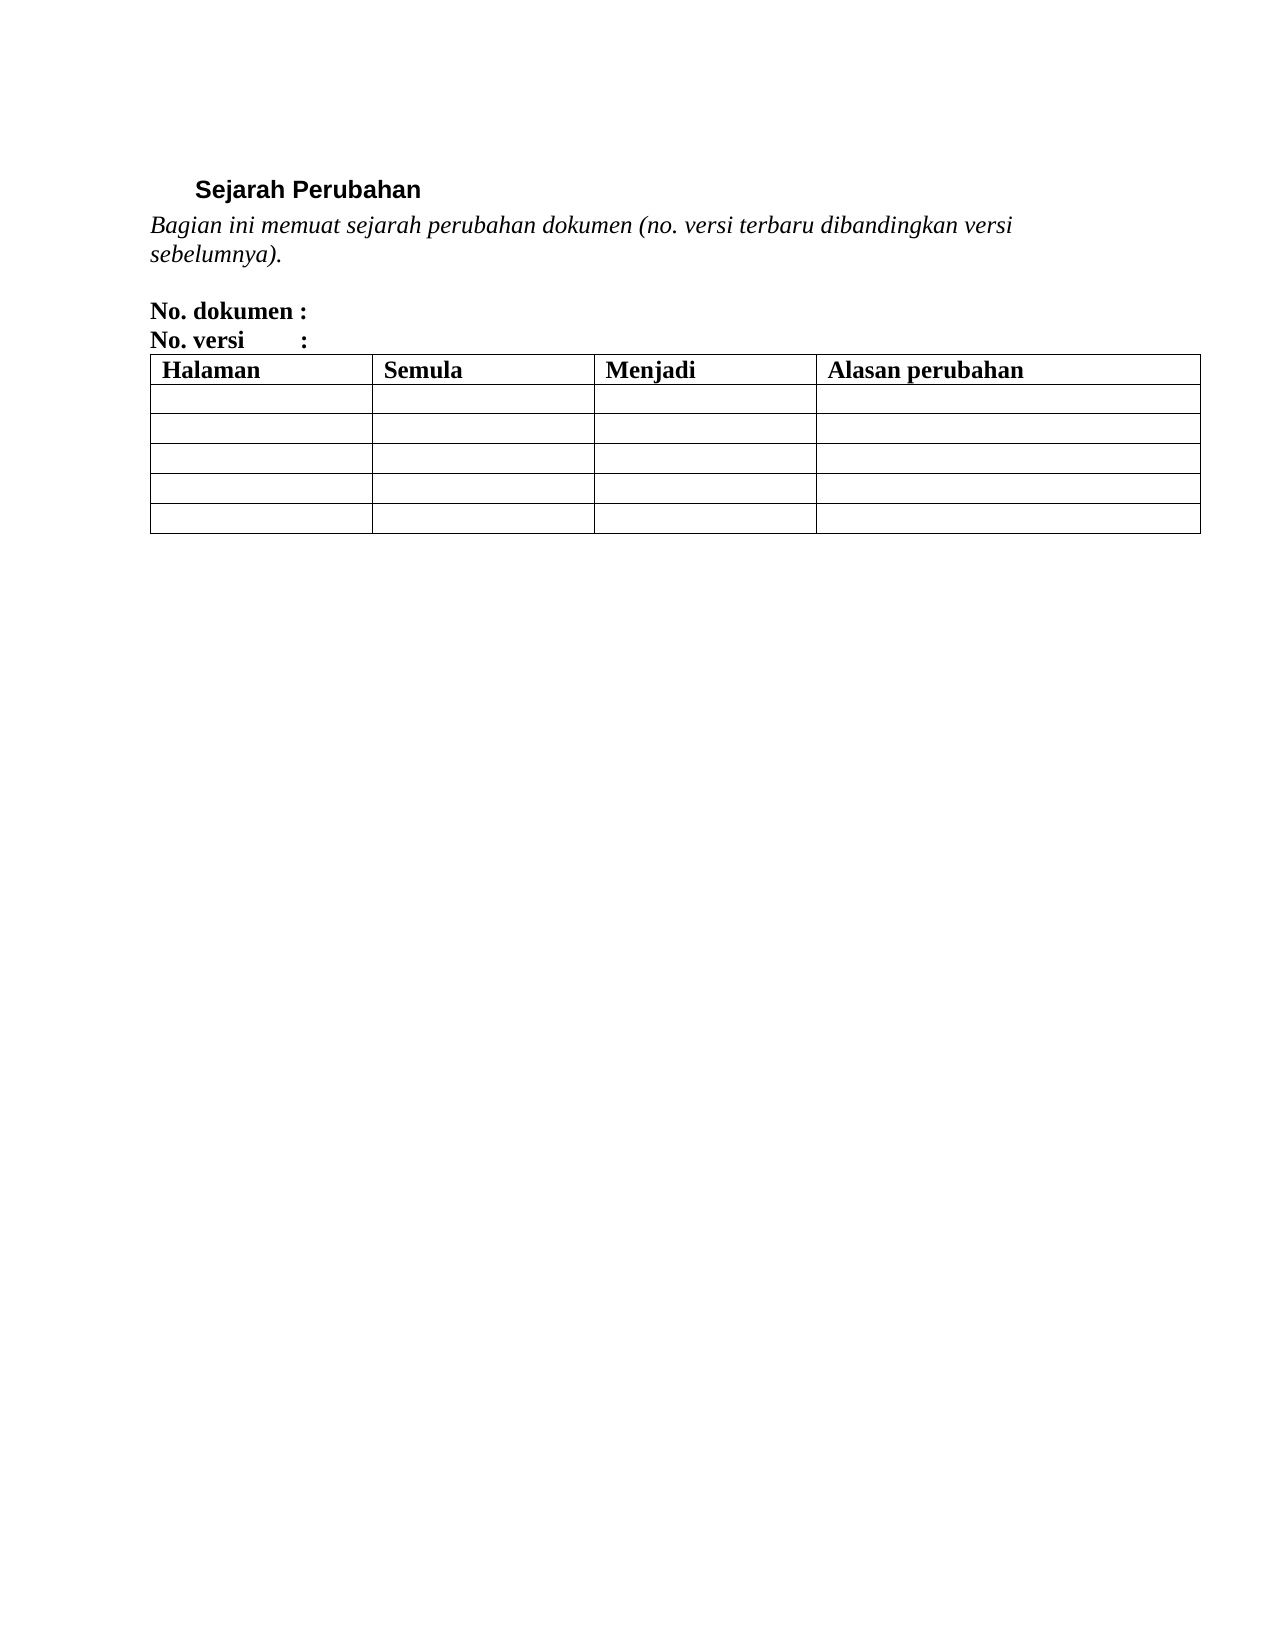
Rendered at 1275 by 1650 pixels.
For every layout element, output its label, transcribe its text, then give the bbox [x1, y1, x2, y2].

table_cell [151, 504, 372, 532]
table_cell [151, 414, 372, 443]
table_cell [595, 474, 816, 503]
text No. dokumen : [150, 296, 1125, 325]
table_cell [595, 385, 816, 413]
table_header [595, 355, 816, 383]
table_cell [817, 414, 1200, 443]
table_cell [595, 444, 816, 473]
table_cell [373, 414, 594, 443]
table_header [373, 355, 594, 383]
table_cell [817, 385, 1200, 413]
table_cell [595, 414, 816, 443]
subtitle Sejarah Perubahan [195, 175, 1125, 204]
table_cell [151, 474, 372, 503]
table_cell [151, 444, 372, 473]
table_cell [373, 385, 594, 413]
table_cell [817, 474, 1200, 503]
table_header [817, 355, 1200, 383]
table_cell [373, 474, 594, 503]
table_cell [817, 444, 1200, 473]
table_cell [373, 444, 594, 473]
text No. versi : [150, 325, 1125, 354]
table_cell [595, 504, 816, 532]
text Bagian ini memuat sejarah perubahan dokumen (no. versi terbaru dibandingkan versi sebelumnya). [150, 210, 1125, 267]
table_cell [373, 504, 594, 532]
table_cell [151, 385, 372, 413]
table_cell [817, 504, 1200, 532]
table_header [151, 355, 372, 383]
